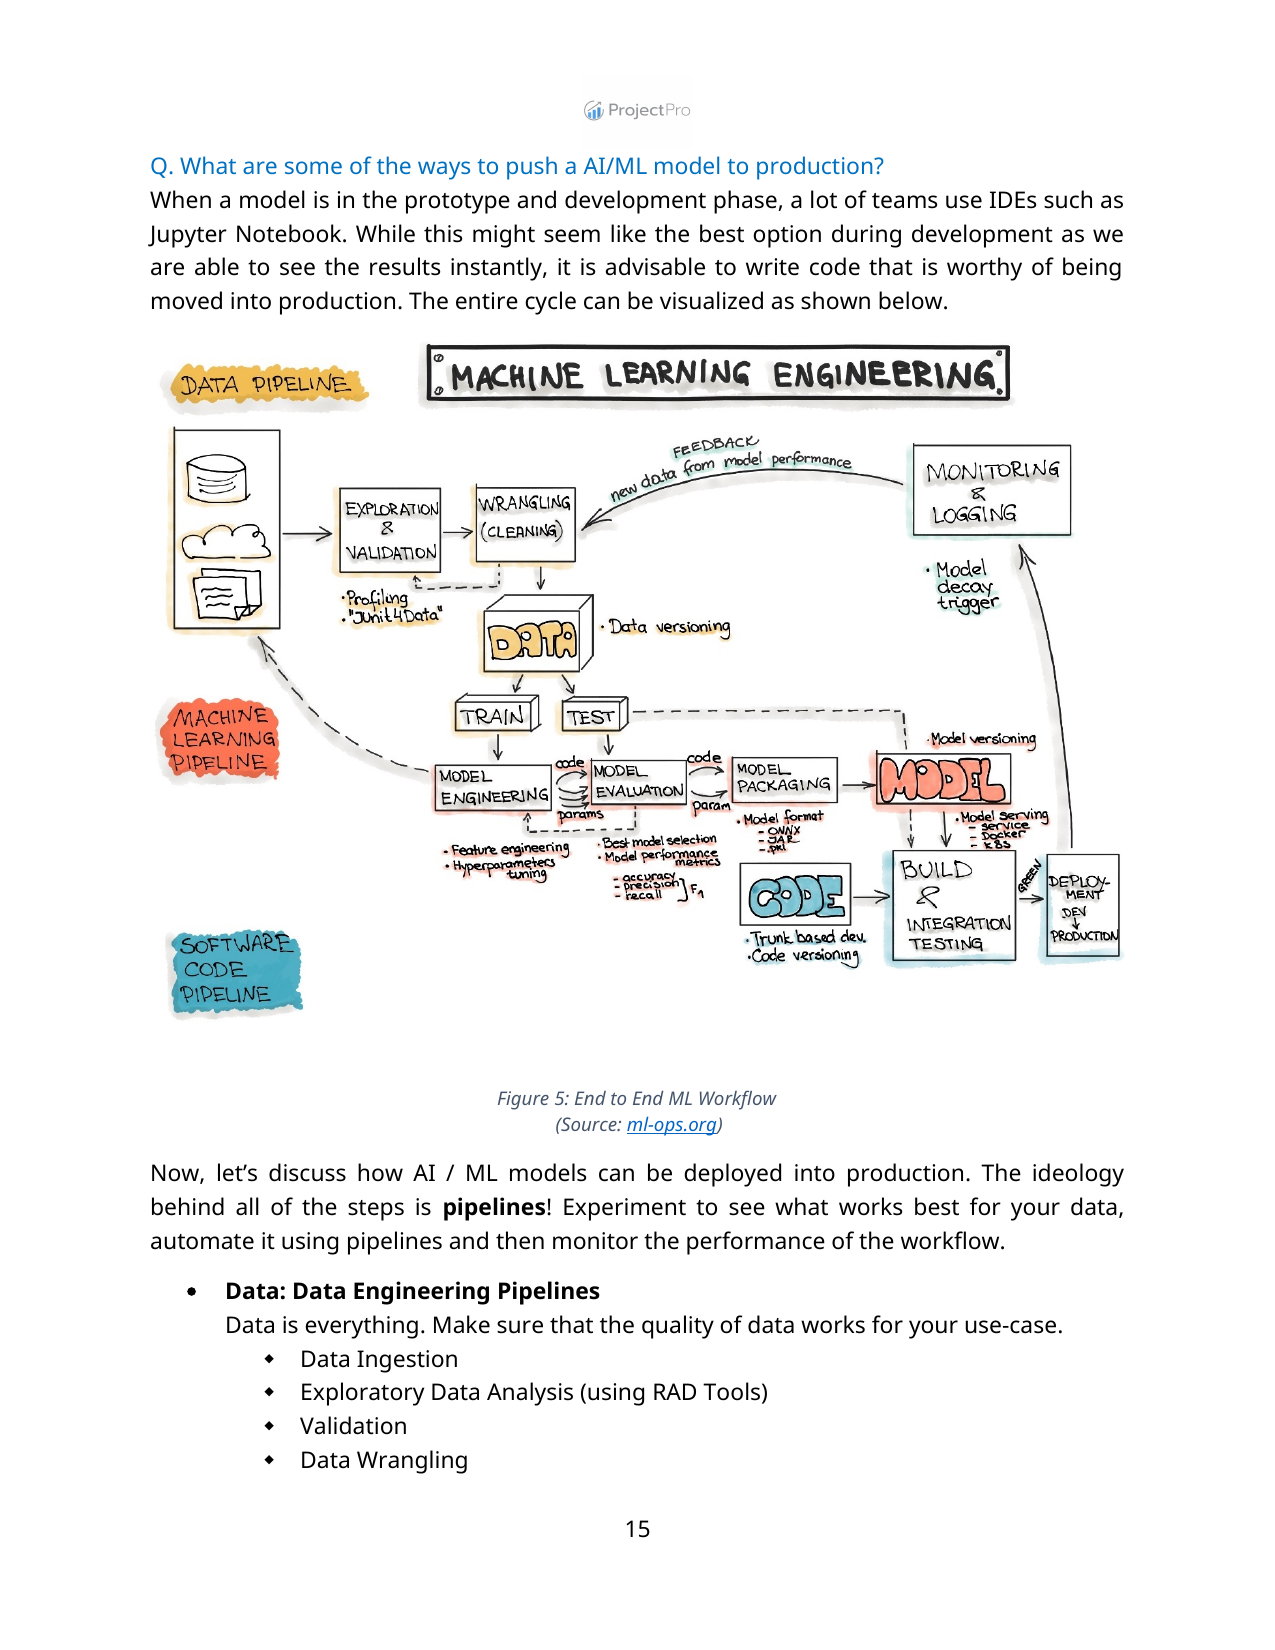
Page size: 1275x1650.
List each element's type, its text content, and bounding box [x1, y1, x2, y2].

text Now, let’s discuss how AI / ML models can be deployed into production. The ideology behind all of the steps is pipelines! Experiment to see what works best for your data, automate it using pipelines and then monitor the performance of the workflow. [150, 1157, 1125, 1256]
list Validation [262, 1410, 1125, 1441]
list Exploratory Data Analysis (using RAD Tools) [262, 1376, 1125, 1408]
subtitle Q. What are some of the ways to push a AI/ML model to production? [150, 150, 1125, 181]
text When a model is in the prototype and development phase, a lot of teams use IDEs such as Jupyter Notebook. While this might seem like the best option during development as we are able to see the results instantly, it is advisable to write code that is worthy of being moved into production. The entire cycle can be visualized as shown below. [150, 184, 1125, 316]
list Data: Data Engineering Pipelines Data is everything. Make sure that the quality of data works for your use-case. [187, 1275, 1125, 1340]
list Data Wrangling [262, 1444, 1125, 1475]
picture [150, 335, 1125, 1067]
text Figure 5: End to End ML Workflow (Source: ml-ops.org) [150, 1085, 1125, 1136]
list Data Ingestion [262, 1343, 1125, 1374]
picture [582, 75, 693, 149]
